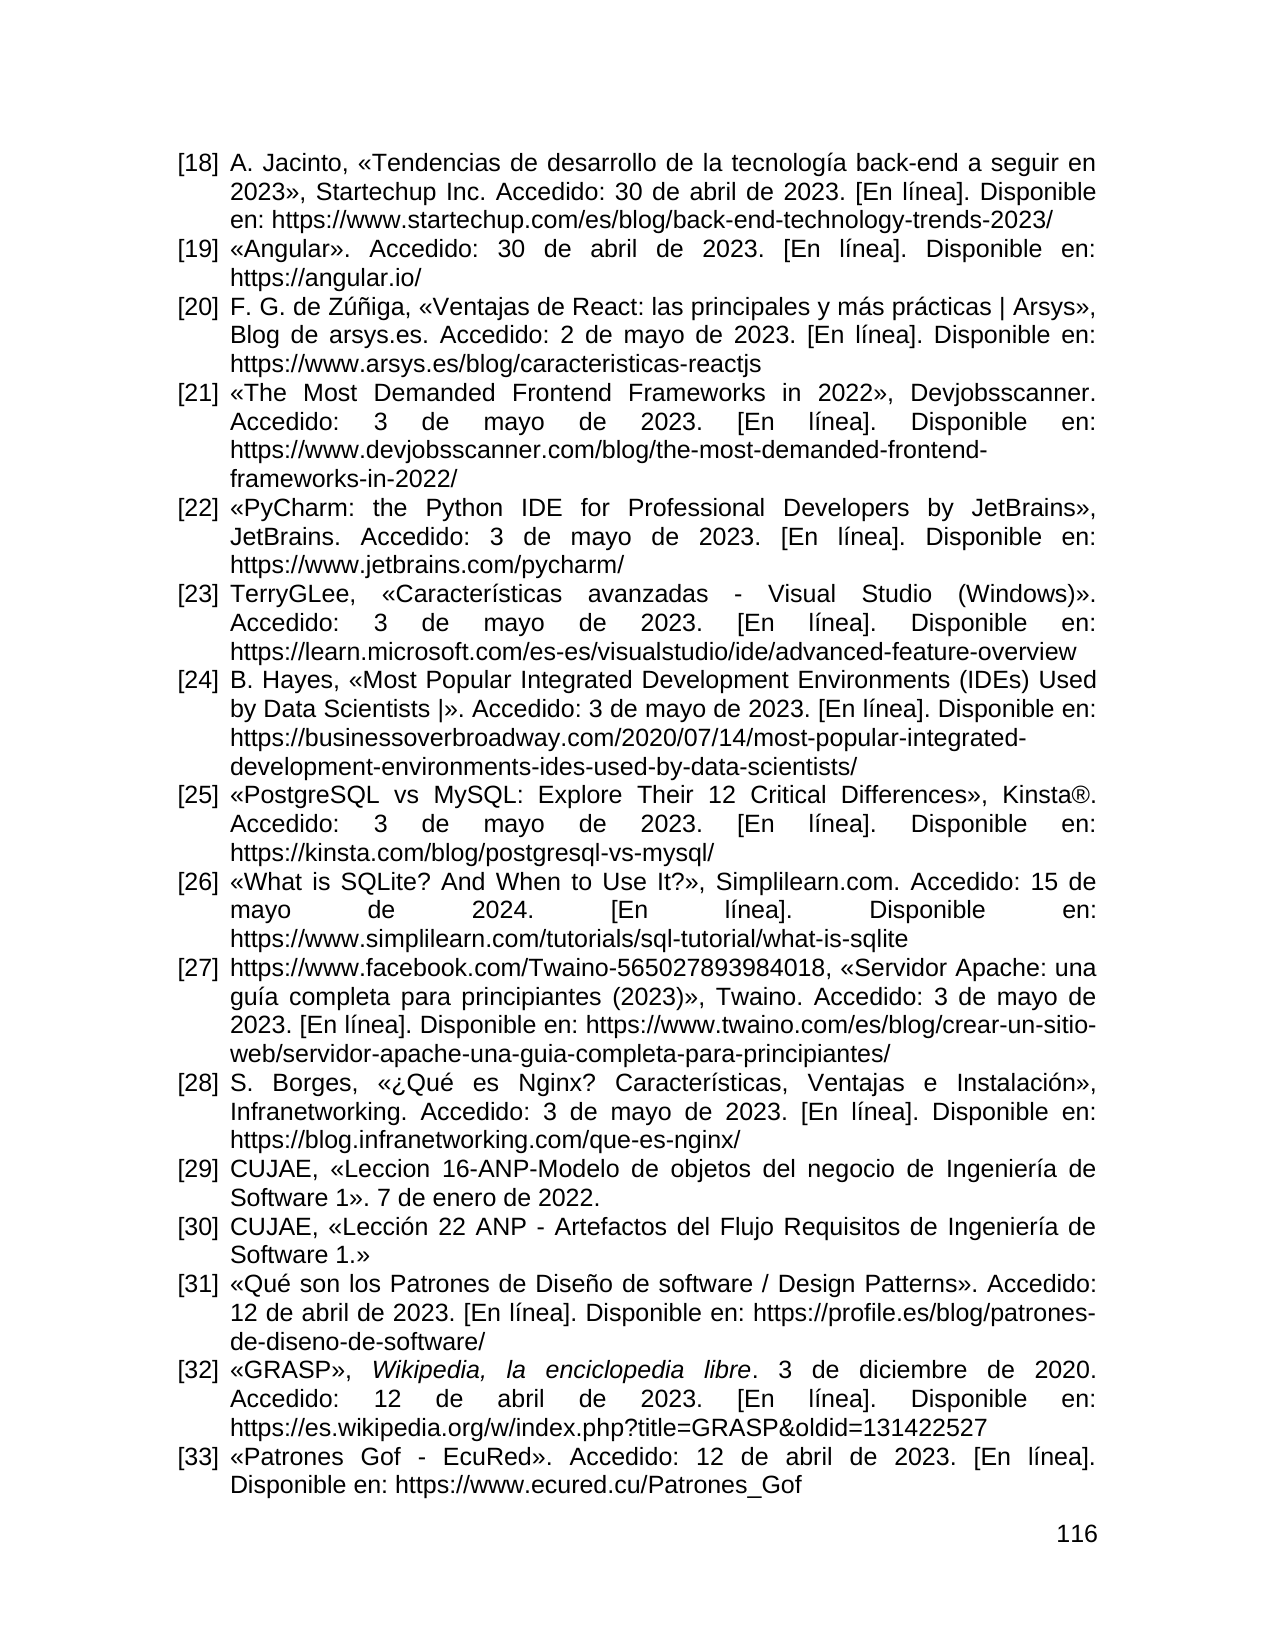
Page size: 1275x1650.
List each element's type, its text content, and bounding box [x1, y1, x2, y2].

text [30] CUJAE, «Lección 22 ANP - Artefactos del Flujo Requisitos de Ingeniería de Software 1.» [177, 1211, 1098, 1269]
text [19] «Angular». Accedido: 30 de abril de 2023. [En línea]. Disponible en: https://angular.io/ [177, 234, 1098, 291]
text [22] «PyCharm: the Python IDE for Professional Developers by JetBrains», JetBrains. Accedido: 3 de mayo de 2023. [En línea]. Disponible en: https://www.jetbrains.com/pycharm/ [177, 493, 1098, 579]
text [32] «GRASP», Wikipedia, la enciclopedia libre. 3 de diciembre de 2020. Accedido: 12 de abril de 2023. [En línea]. Disponible en: https://es.wikipedia.org/w/index.php?title=GRASP&oldid=131422527 [177, 1355, 1098, 1441]
text [23] TerryGLee, «Características avanzadas - Visual Studio (Windows)». Accedido: 3 de mayo de 2023. [En línea]. Disponible en: https://learn.microsoft.com/es-es/visualstudio/ide/advanced-feature-overview [177, 579, 1098, 665]
text [27] https://www.facebook.com/Twaino-565027893984018, «Servidor Apache: una guía completa para principiantes (2023)», Twaino. Accedido: 3 de mayo de 2023. [En línea]. Disponible en: https://www.twaino.com/es/blog/crear-un-sitio-web/servidor-apache-una-guia-completa-para-principiantes/ [177, 953, 1098, 1068]
text [31] «Qué son los Patrones de Diseño de software / Design Patterns». Accedido: 12 de abril de 2023. [En línea]. Disponible en: https://profile.es/blog/patrones-de-diseno-de-software/ [177, 1269, 1098, 1355]
text [29] CUJAE, «Leccion 16-ANP-Modelo de objetos del negocio de Ingeniería de Software 1». 7 de enero de 2022. [177, 1154, 1098, 1211]
text [21] «The Most Demanded Frontend Frameworks in 2022», Devjobsscanner. Accedido: 3 de mayo de 2023. [En línea]. Disponible en: https://www.devjobsscanner.com/blog/the-most-demanded-frontend-frameworks-in-2022/ [177, 378, 1098, 493]
text [26] «What is SQLite? And When to Use It?», Simplilearn.com. Accedido: 15 de mayo de 2024. [En línea]. Disponible en: https://www.simplilearn.com/tutorials/sql-tutorial/what-is-sqlite [177, 866, 1098, 953]
text [33] «Patrones Gof - EcuRed». Accedido: 12 de abril de 2023. [En línea]. Disponible en: https://www.ecured.cu/Patrones_Gof [177, 1441, 1098, 1499]
text [20] F. G. de Zúñiga, «Ventajas de React: las principales y más prácticas | Arsys», Blog de arsys.es. Accedido: 2 de mayo de 2023. [En línea]. Disponible en: https://www.arsys.es/blog/caracteristicas-reactjs [177, 291, 1098, 378]
text [25] «PostgreSQL vs MySQL: Explore Their 12 Critical Differences», Kinsta®. Accedido: 3 de mayo de 2023. [En línea]. Disponible en: https://kinsta.com/blog/postgresql-vs-mysql/ [177, 780, 1098, 866]
text [28] S. Borges, «¿Qué es Nginx? Características, Ventajas e Instalación», Infranetworking. Accedido: 3 de mayo de 2023. [En línea]. Disponible en: https://blog.infranetworking.com/que-es-nginx/ [177, 1068, 1098, 1154]
text [18] A. Jacinto, «Tendencias de desarrollo de la tecnología back-end a seguir en 2023», Startechup Inc. Accedido: 30 de abril de 2023. [En línea]. Disponible en: https://www.startechup.com/es/blog/back-end-technology-trends-2023/ [177, 148, 1098, 234]
text [24] B. Hayes, «Most Popular Integrated Development Environments (IDEs) Used by Data Scientists |». Accedido: 3 de mayo de 2023. [En línea]. Disponible en: https://businessoverbroadway.com/2020/07/14/most-popular-integrated-development-environments-ides-used-by-data-scientists/ [177, 665, 1098, 780]
